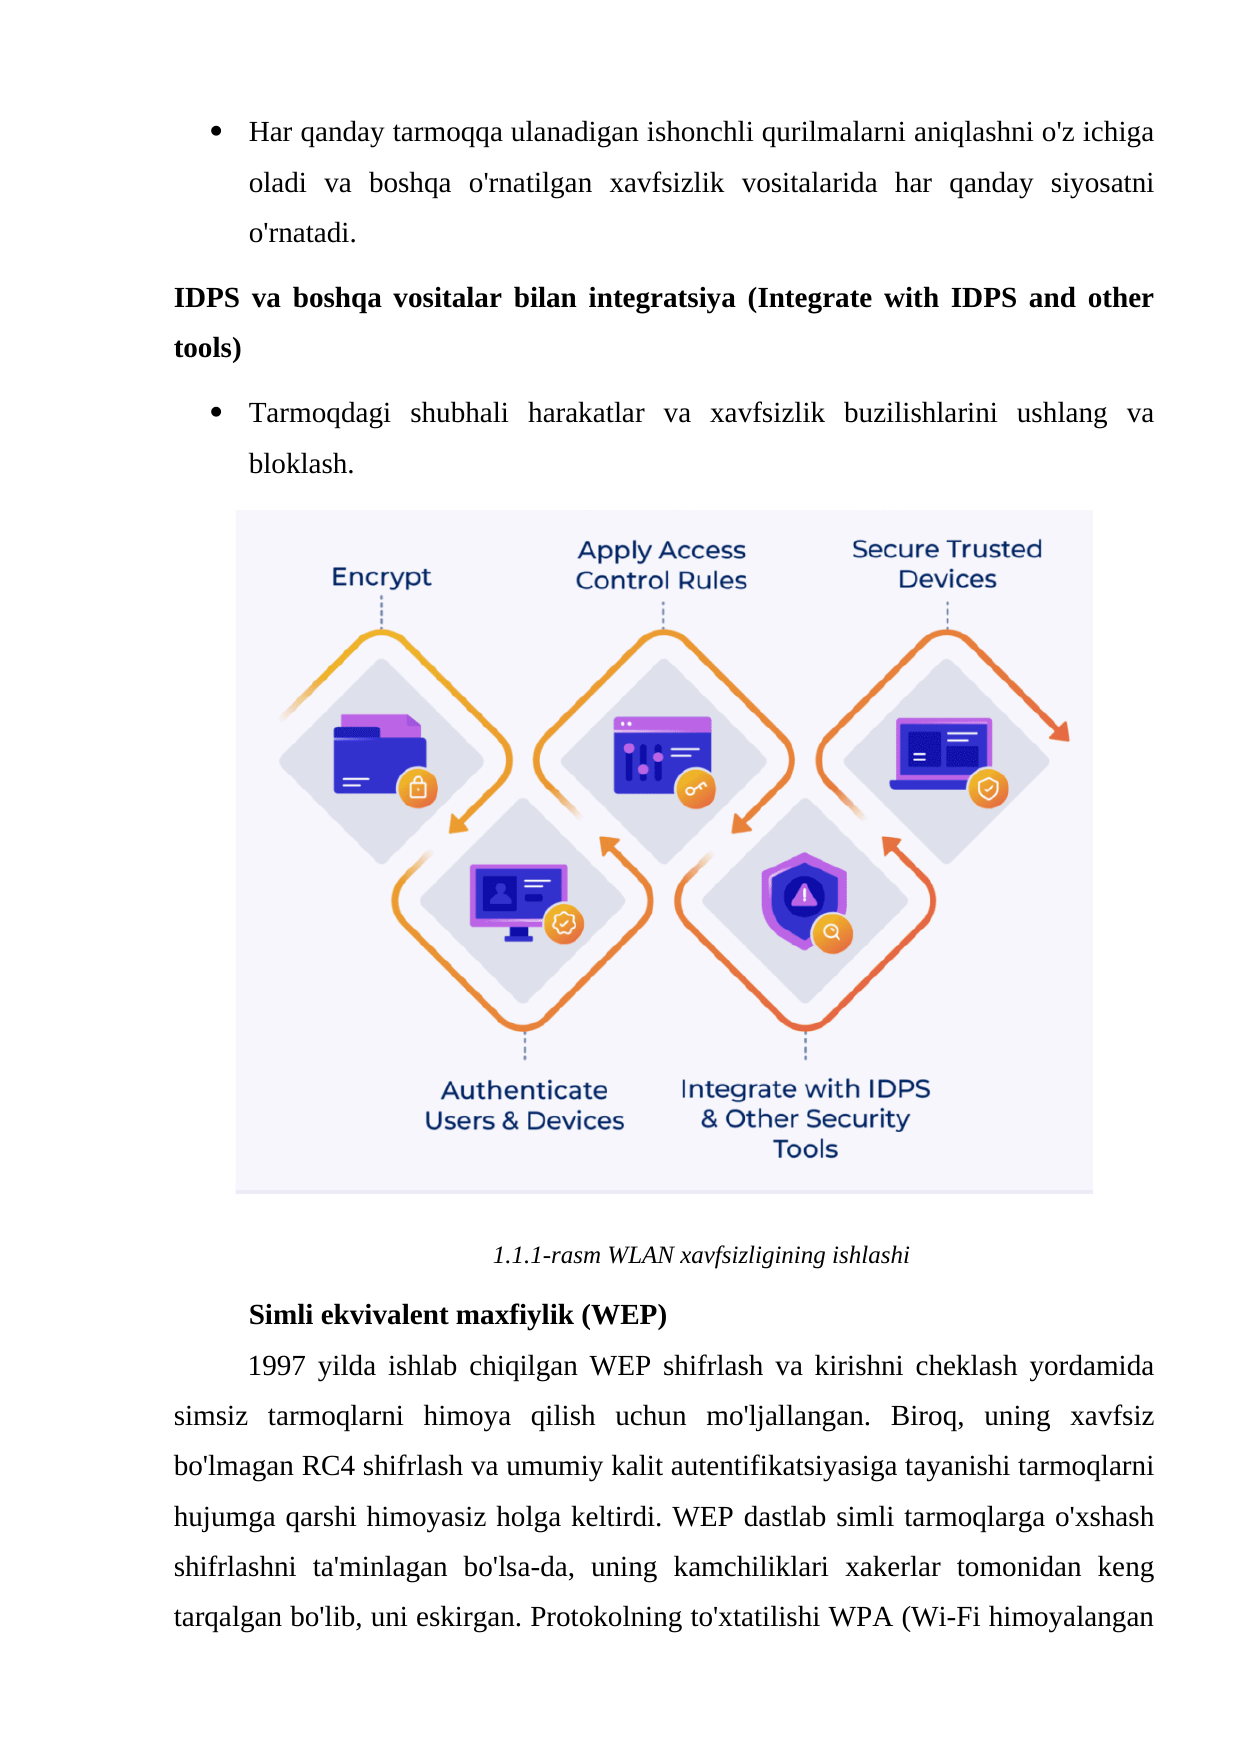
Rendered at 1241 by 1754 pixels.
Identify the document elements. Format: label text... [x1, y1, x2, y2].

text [173, 1348, 1155, 1633]
list Har qanday tarmoqqa ulanadigan ishonchli qurilmalarni aniqlashni o'z ichiga oladi va boshqa o'rnatilgan xavfsizlik vositalarida har qanday siyosatni o'rnatadi. [211, 114, 1155, 249]
picture [235, 510, 1094, 1194]
list Tarmoqdagi shubhali harakatlar va xavfsizlik buzilishlarini ushlang va bloklash. [211, 395, 1155, 479]
text IDPS va boshqa vositalar bilan integratsiya (Integrate with IDPS and other tools) [173, 280, 1155, 364]
text Simli ekvivalent maxfiylik (WEP) [173, 1297, 1155, 1331]
